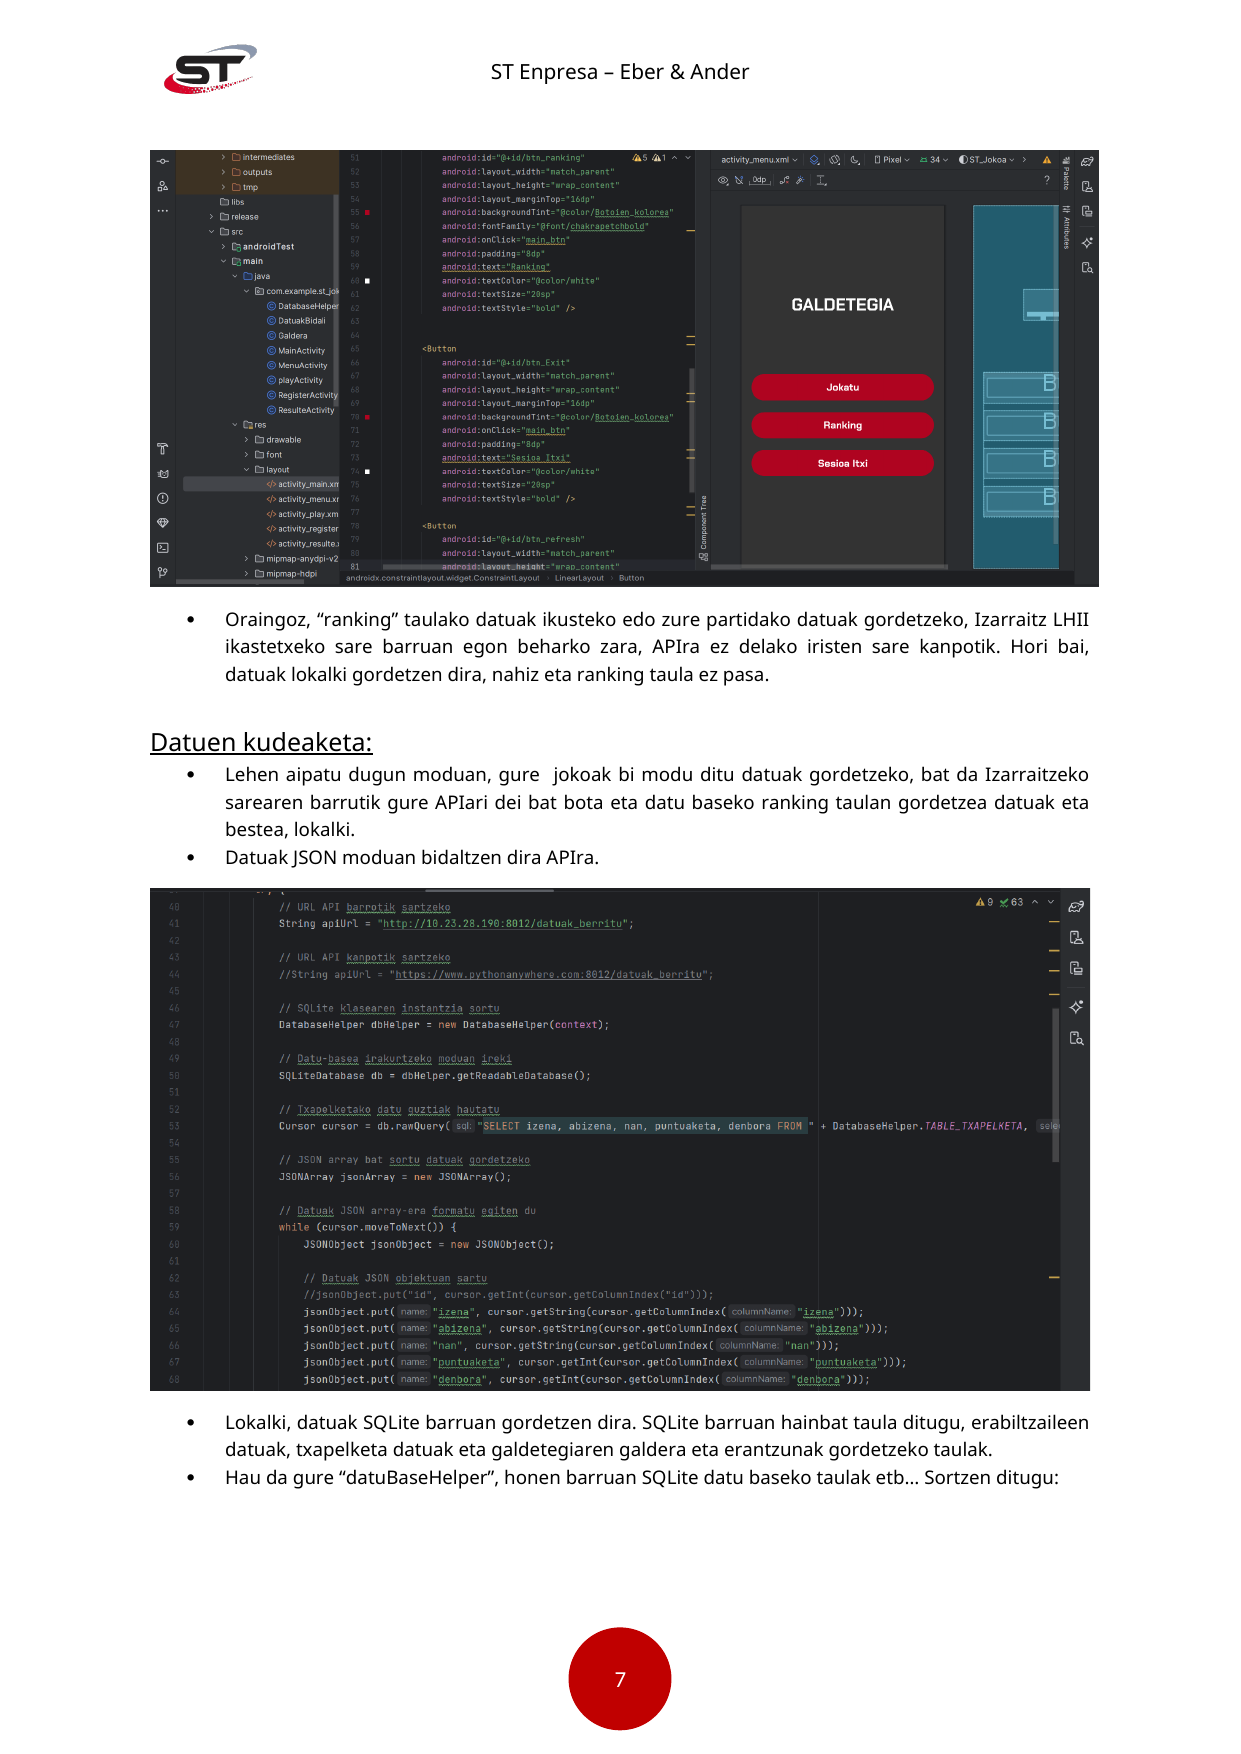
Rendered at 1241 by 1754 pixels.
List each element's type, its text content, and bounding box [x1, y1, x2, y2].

subtitle Datuen kudeaketa: [150, 725, 1090, 759]
picture [150, 150, 1099, 587]
list Hau da gure “datuBaseHelper”, honen barruan SQLite datu baseko taulak etb… Sortzen ditugu: [187, 1464, 1090, 1490]
list Oraingoz, “ranking” taulako datuak ikusteko edo zure partidako datuak gordetzeko, Izarraitz LHII ikastetxeko sare barruan egon beharko zara, APIra ez delako iristen sare kanpotik. Hori bai, datuak lokalki gordetzen dira, nahiz eta ranking taula ez pasa. [187, 606, 1090, 686]
list Lehen aipatu dugun moduan, gure jokoak bi modu ditu datuak gordetzeko, bat da Izarraitzeko sarearen barrutik gure APIari dei bat bota eta datu baseko ranking taulan gordetzea datuak eta bestea, lokalki. [187, 761, 1090, 842]
list Datuak JSON moduan bidaltzen dira APIra. [187, 844, 1090, 869]
list Lokalki, datuak SQLite barruan gordetzen dira. SQLite barruan hainbat taula ditugu, erabiltzaileen datuak, txapelketa datuak eta galdetegiaren galdera eta erantzunak gordetzeko taulak. [187, 1409, 1090, 1462]
picture [150, 888, 1091, 1391]
picture [150, 42, 263, 98]
